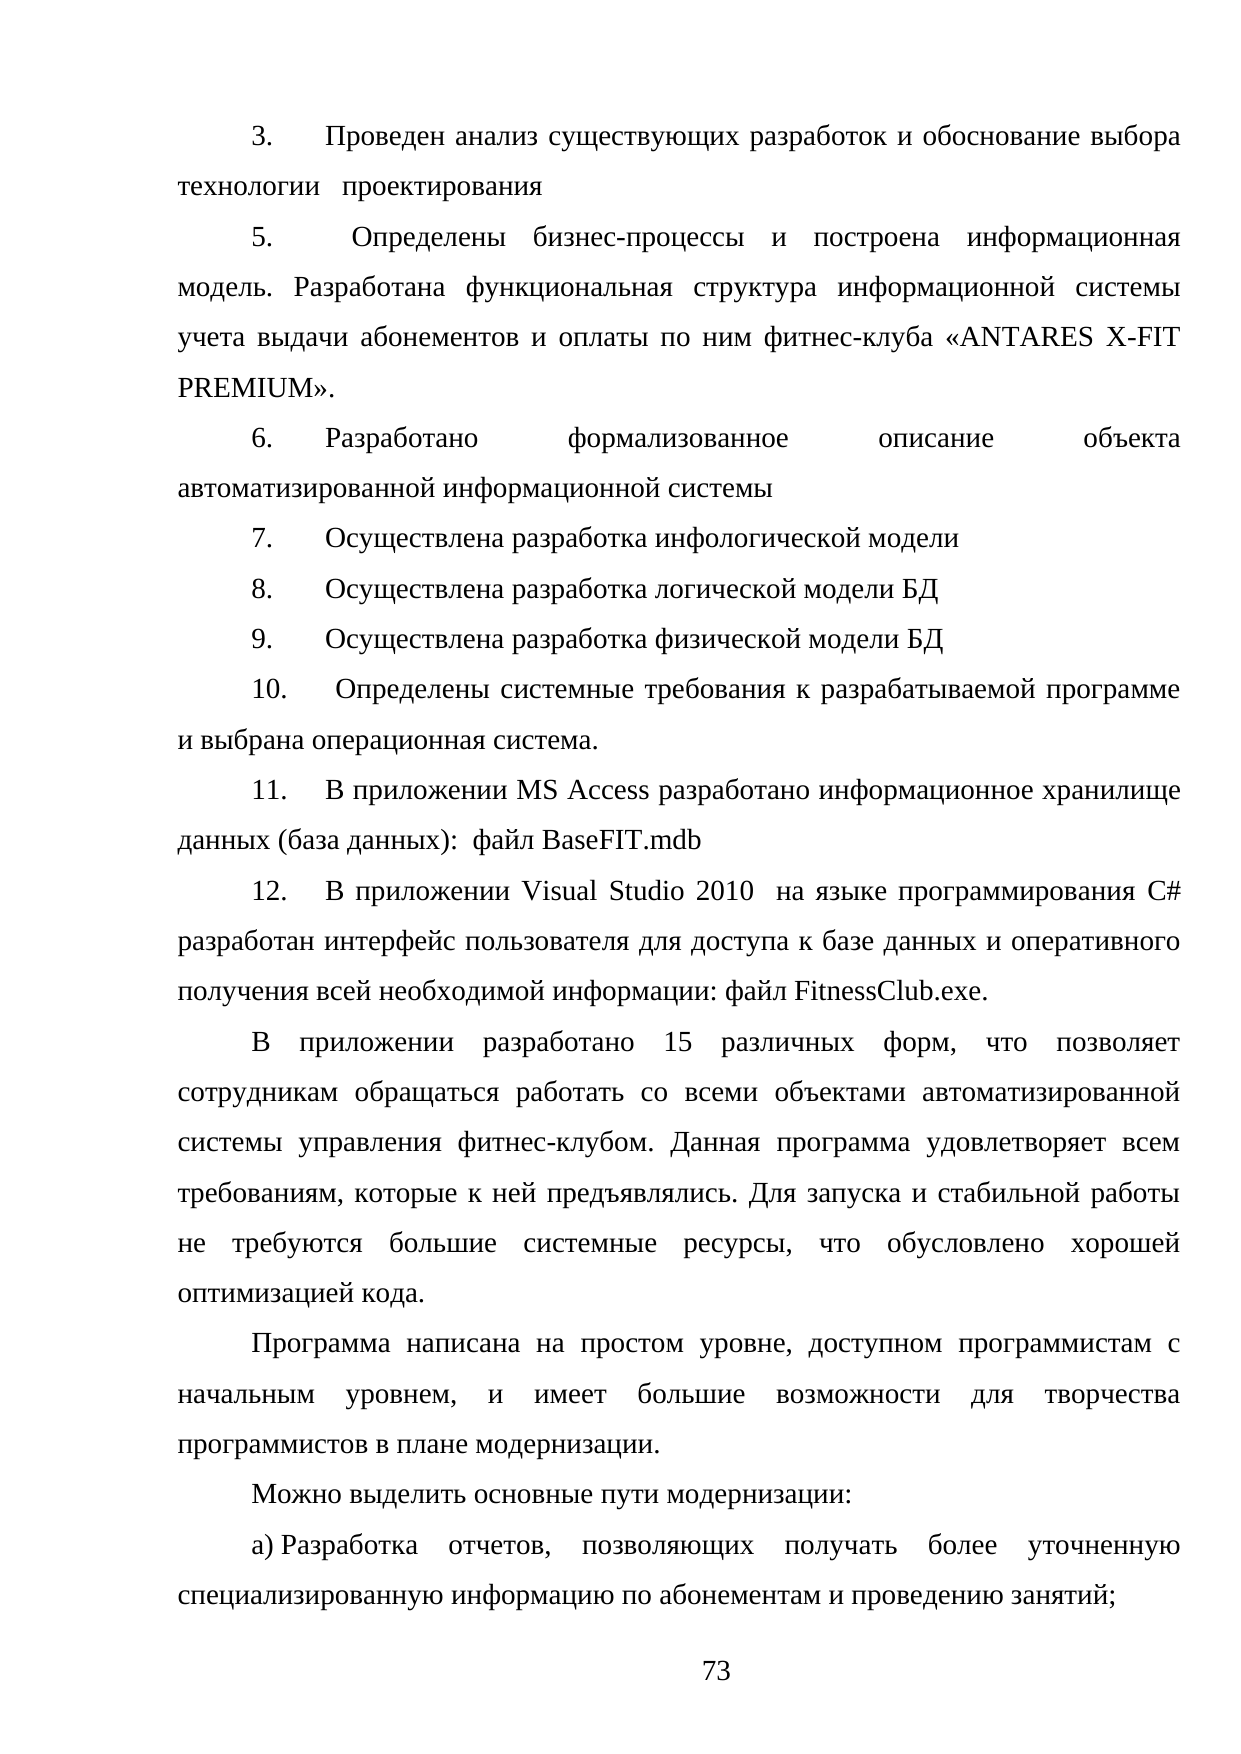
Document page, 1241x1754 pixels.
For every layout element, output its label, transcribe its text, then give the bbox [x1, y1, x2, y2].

text 11. В приложении MS Access разработано информационное хранилище данных (база данных): файл BaseFIT.mdb [177, 772, 1181, 856]
text Программа написана на простом уровне, доступном программистам с начальным уровнем, и имеет большие возможности для творчества программистов в плане модернизации. [177, 1326, 1181, 1460]
text 3. Проведен анализ существующих разработок и обоснование выбора технологии проектирования [177, 118, 1181, 202]
text 9. Осуществлена разработка физической модели БД [177, 621, 1181, 655]
text 7. Осуществлена разработка инфологической модели [177, 521, 1181, 554]
text 10. Определены системные требования к разрабатываемой программе и выбрана операционная система. [177, 672, 1181, 755]
list Разработка отчетов, позволяющих получать более уточненную специализированную информацию по абонементам и проведению занятий; [177, 1527, 1181, 1611]
text 6. Разработано формализованное описание объекта автоматизированной информационной системы [177, 420, 1181, 504]
text Можно выделить основные пути модернизации: [177, 1477, 1181, 1510]
text 5. Определены бизнес-процессы и построена информационная модель. Разработана функциональная структура информационной системы учета выдачи абонементов и оплаты по ним фитнес-клуба «ANTARES X-FIT PREMIUM». [177, 219, 1181, 403]
text В приложении разработано 15 различных форм, что позволяет сотрудникам обращаться работать со всеми объектами автоматизированной системы управления фитнес-клубом. Данная программа удовлетворяет всем требованиям, которые к ней предъявлялись. Для запуска и стабильной работы не требуются большие системные ресурсы, что обусловлено хорошей оптимизацией кода. [177, 1024, 1181, 1309]
text 12. В приложении Visual Studio 2010 на языке программирования C# разработан интерфейс пользователя для доступа к базе данных и оперативного получения всей необходимой информации: файл FitnessClub.exe. [177, 873, 1181, 1007]
text 8. Осуществлена разработка логической модели БД [177, 571, 1181, 604]
